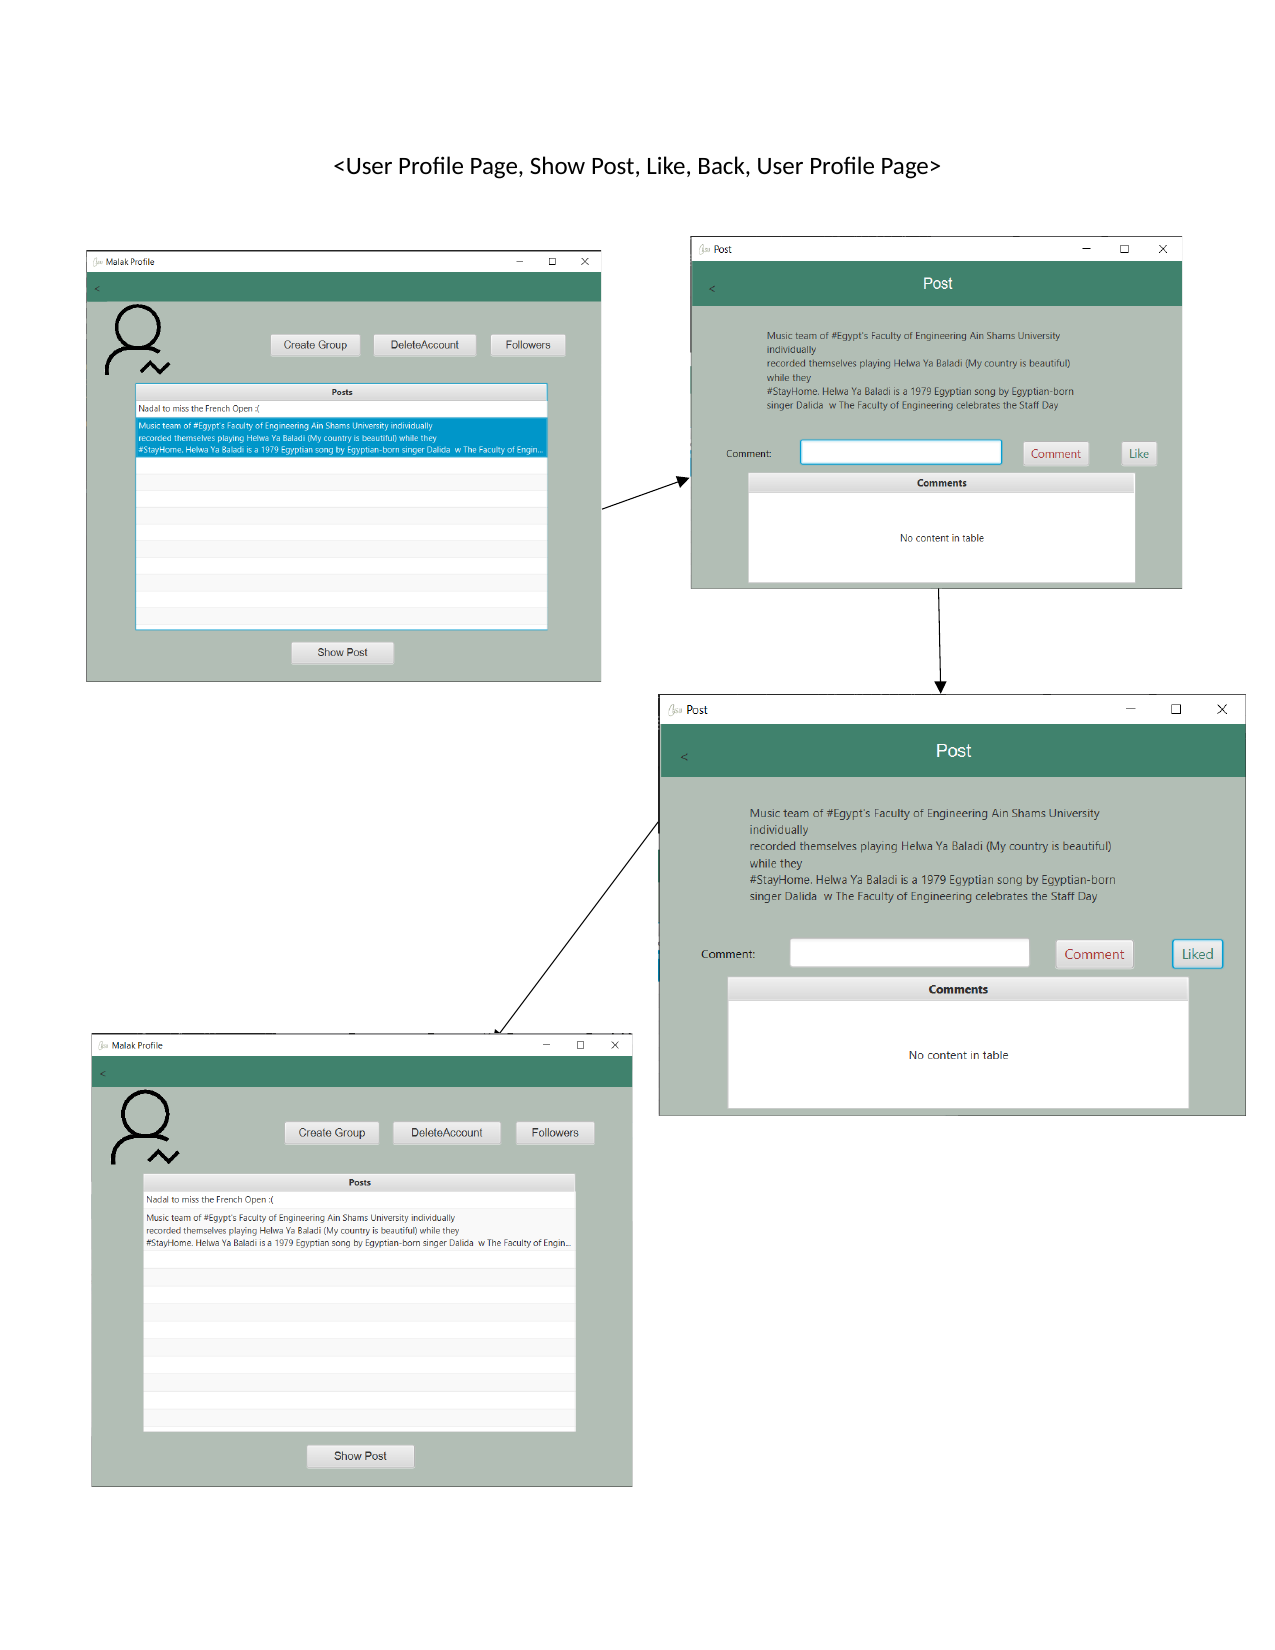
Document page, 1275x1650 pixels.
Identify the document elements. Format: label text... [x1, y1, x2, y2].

picture [658, 694, 1246, 1116]
picture [690, 236, 1183, 589]
text <User Profile Page, Show Post, Like, Back, User Profile Page> [150, 150, 1125, 181]
picture [91, 1033, 633, 1487]
picture [86, 250, 602, 682]
